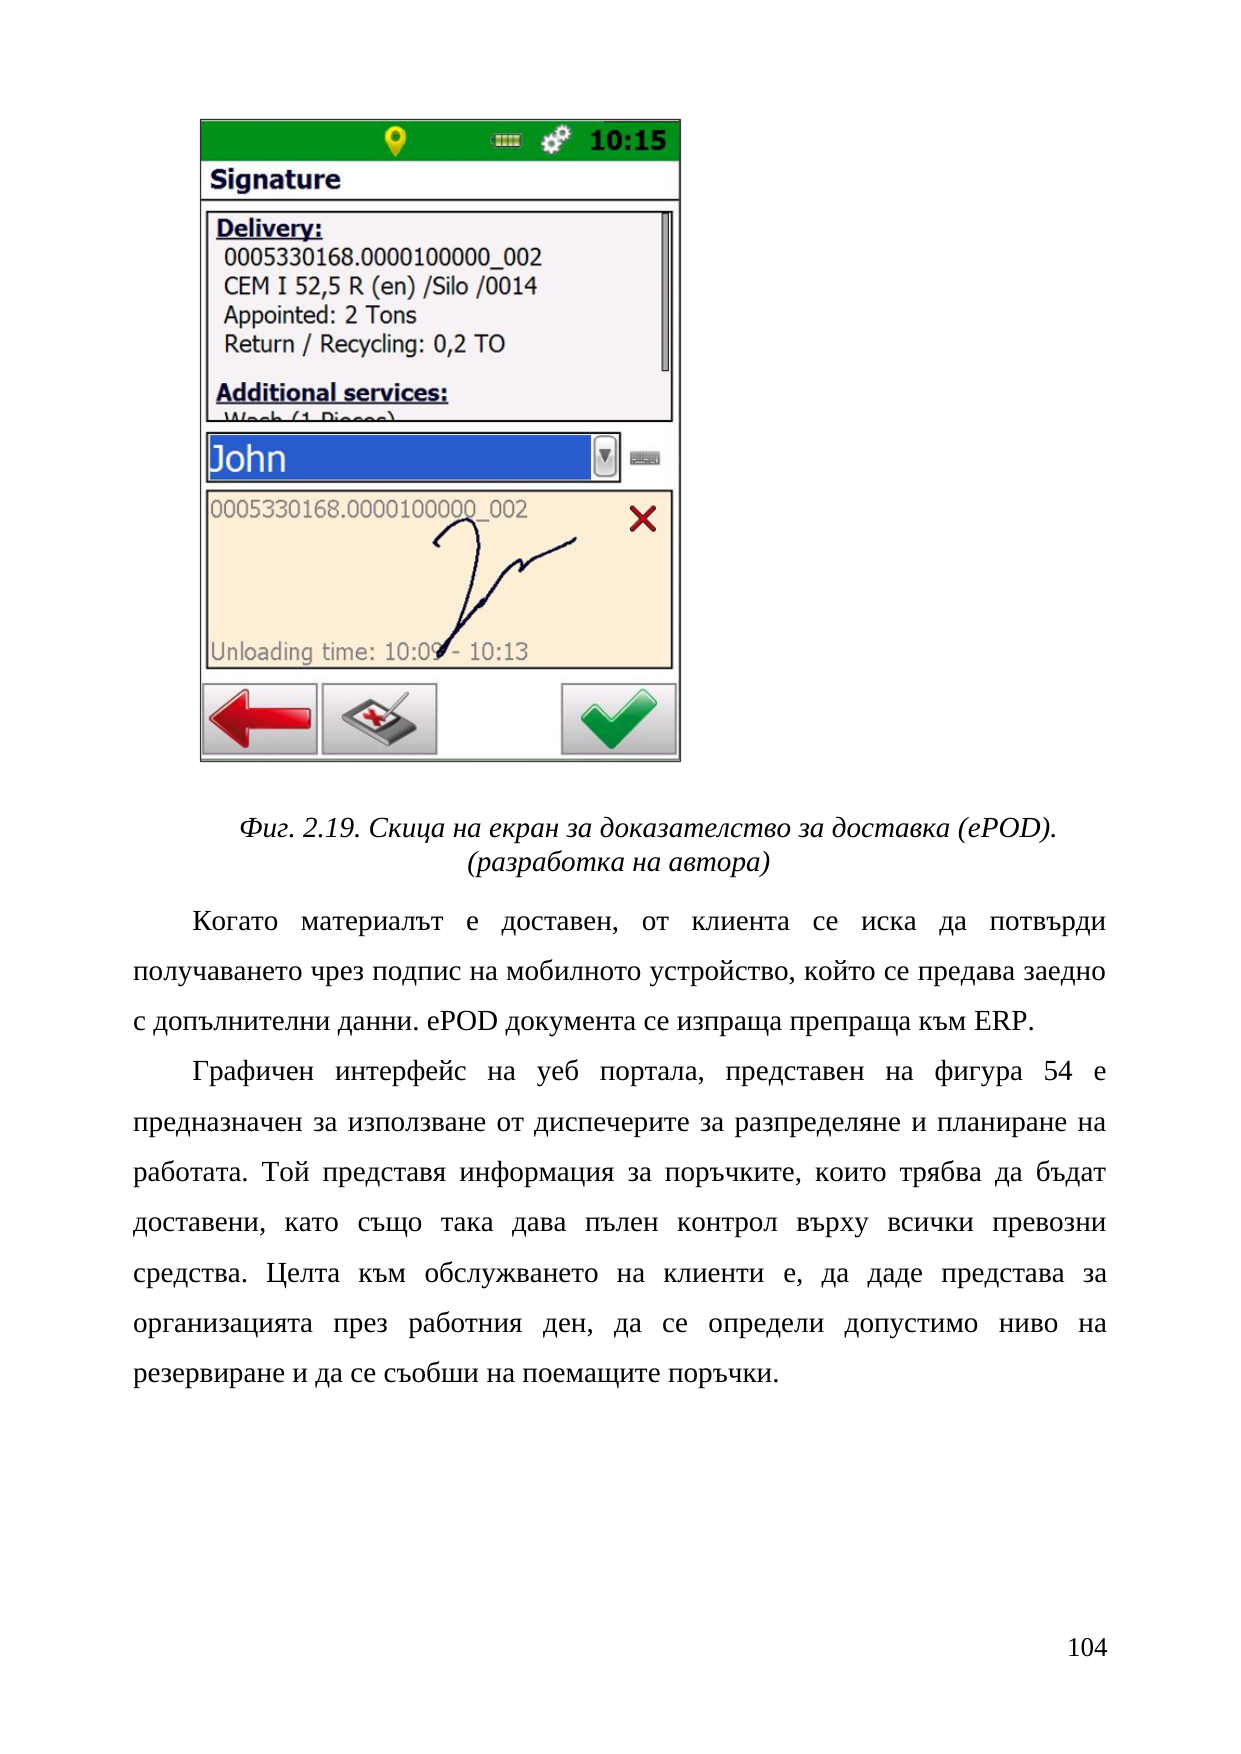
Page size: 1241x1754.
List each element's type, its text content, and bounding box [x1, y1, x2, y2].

text Когато материалът е доставен, от клиента се иска да потвърди получаването чрез подпис на мобилното устройство, който се предава заедно с допълнителни данни. ePOD документа се изпраща препраща към ERP. [133, 903, 1107, 1037]
title Фиг. 2.19. Скица на екран за доказателство за доставка (ePOD). (разработка на автора) [133, 811, 1107, 878]
text Графичен интерфейс на уеб портала, представен на фигура 54 е предназначен за използване от диспечерите за разпределяне и планиране на работата. Той представя информация за поръчките, които трябва да бъдат доставени, като също така дава пълен контрол върху всички превозни средства. Целта към обслужването на клиенти е, да даде представа за организацията през работния ден, да се определи допустимо ниво на резервиране и да се съобши на поемащите поръчки. [133, 1053, 1107, 1389]
picture [199, 118, 682, 763]
